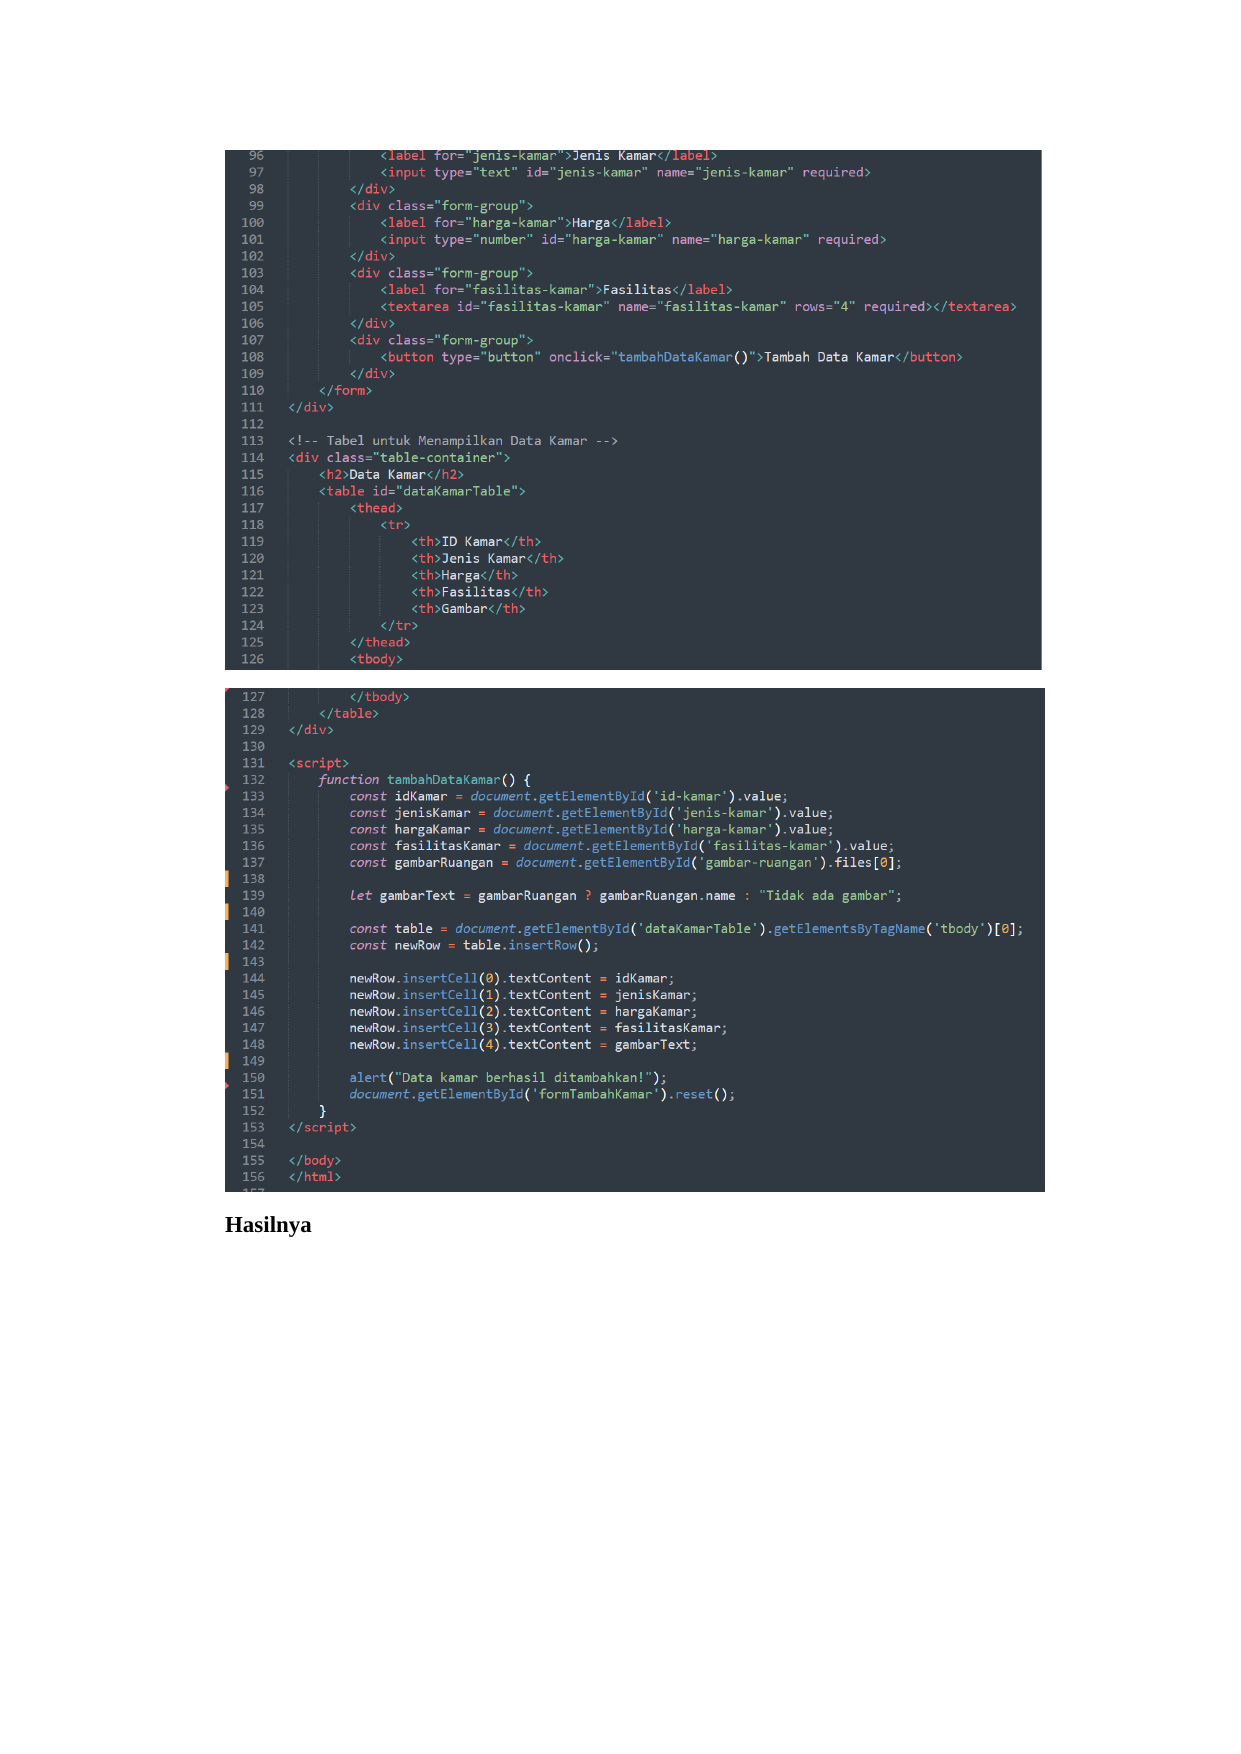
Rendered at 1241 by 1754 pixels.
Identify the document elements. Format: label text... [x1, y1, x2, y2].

text Hasilnya [150, 1211, 1090, 1237]
picture [225, 688, 1045, 1192]
picture [225, 150, 1042, 670]
